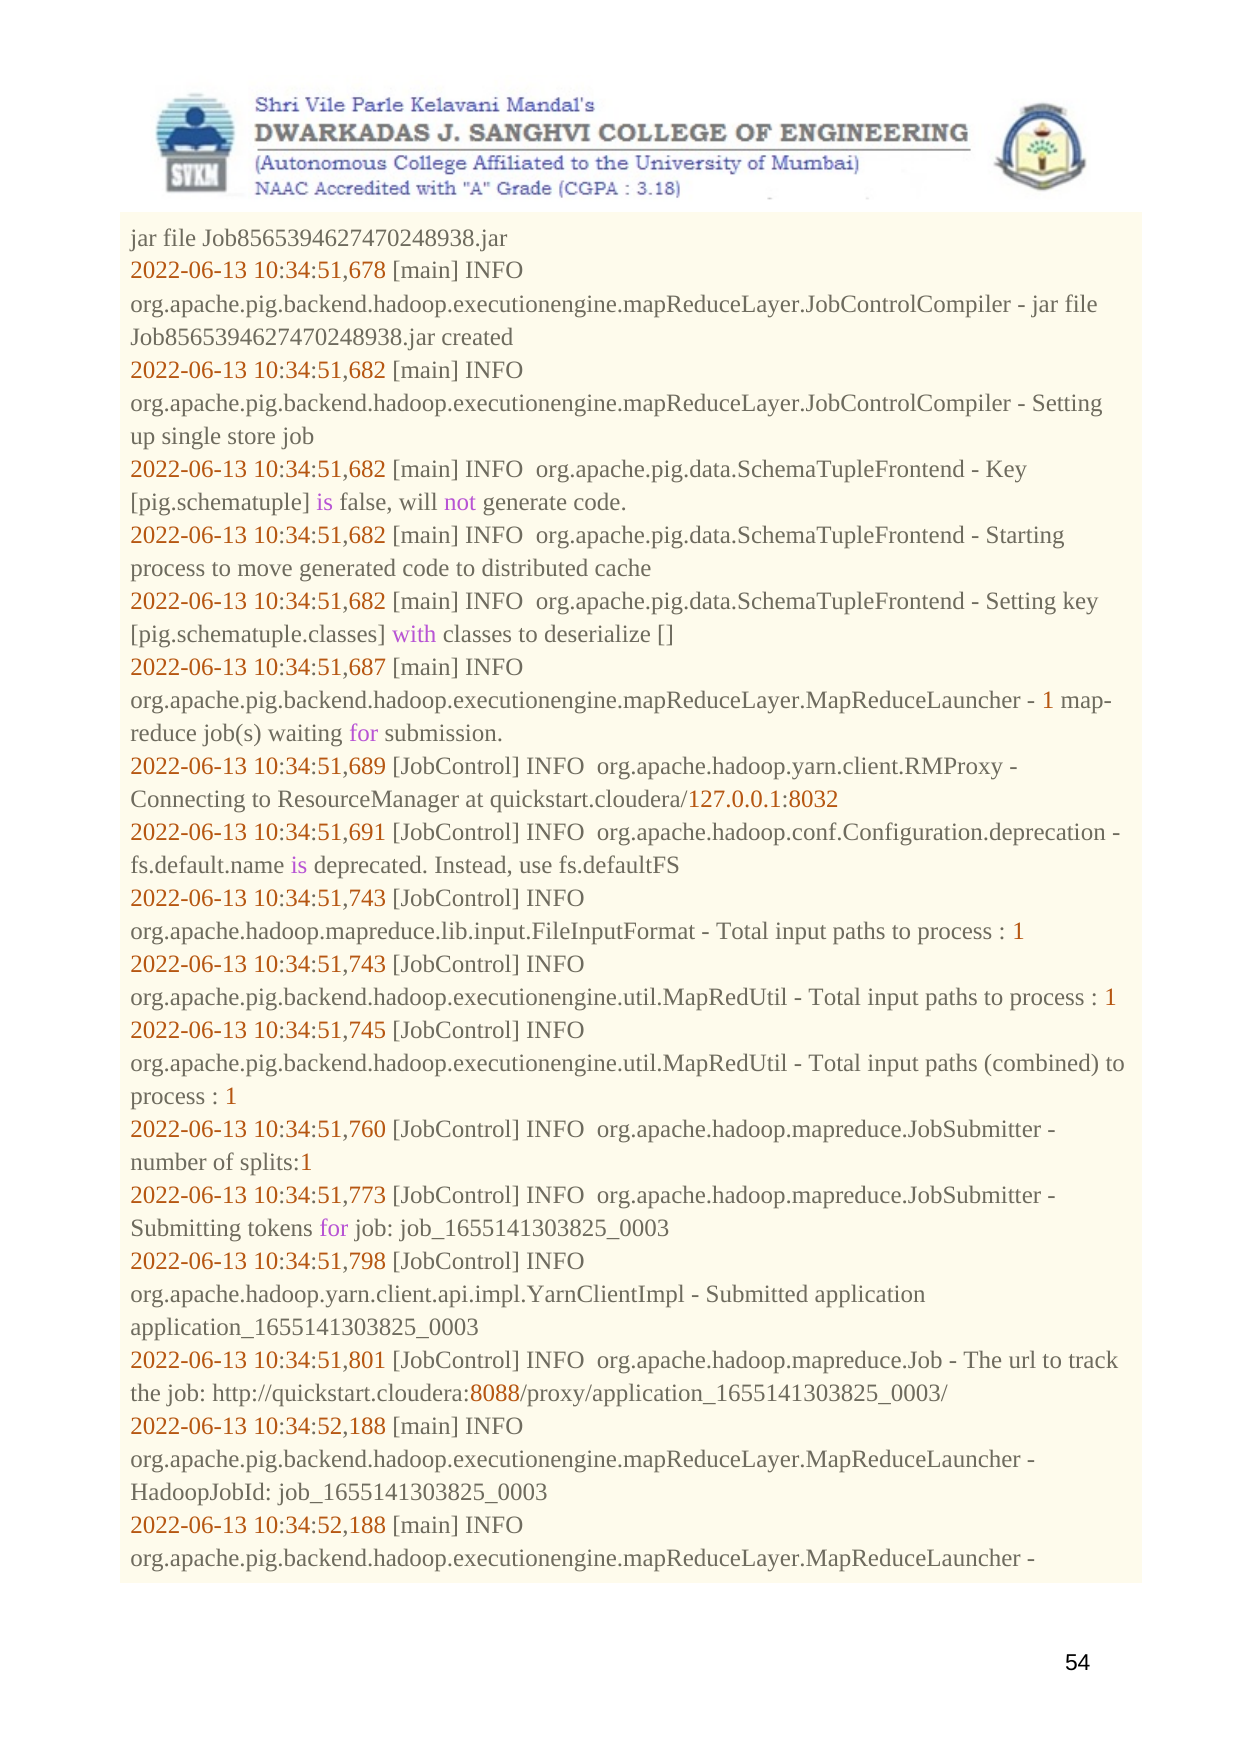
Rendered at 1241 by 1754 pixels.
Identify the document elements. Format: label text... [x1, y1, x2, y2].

picture [150, 75, 1091, 209]
